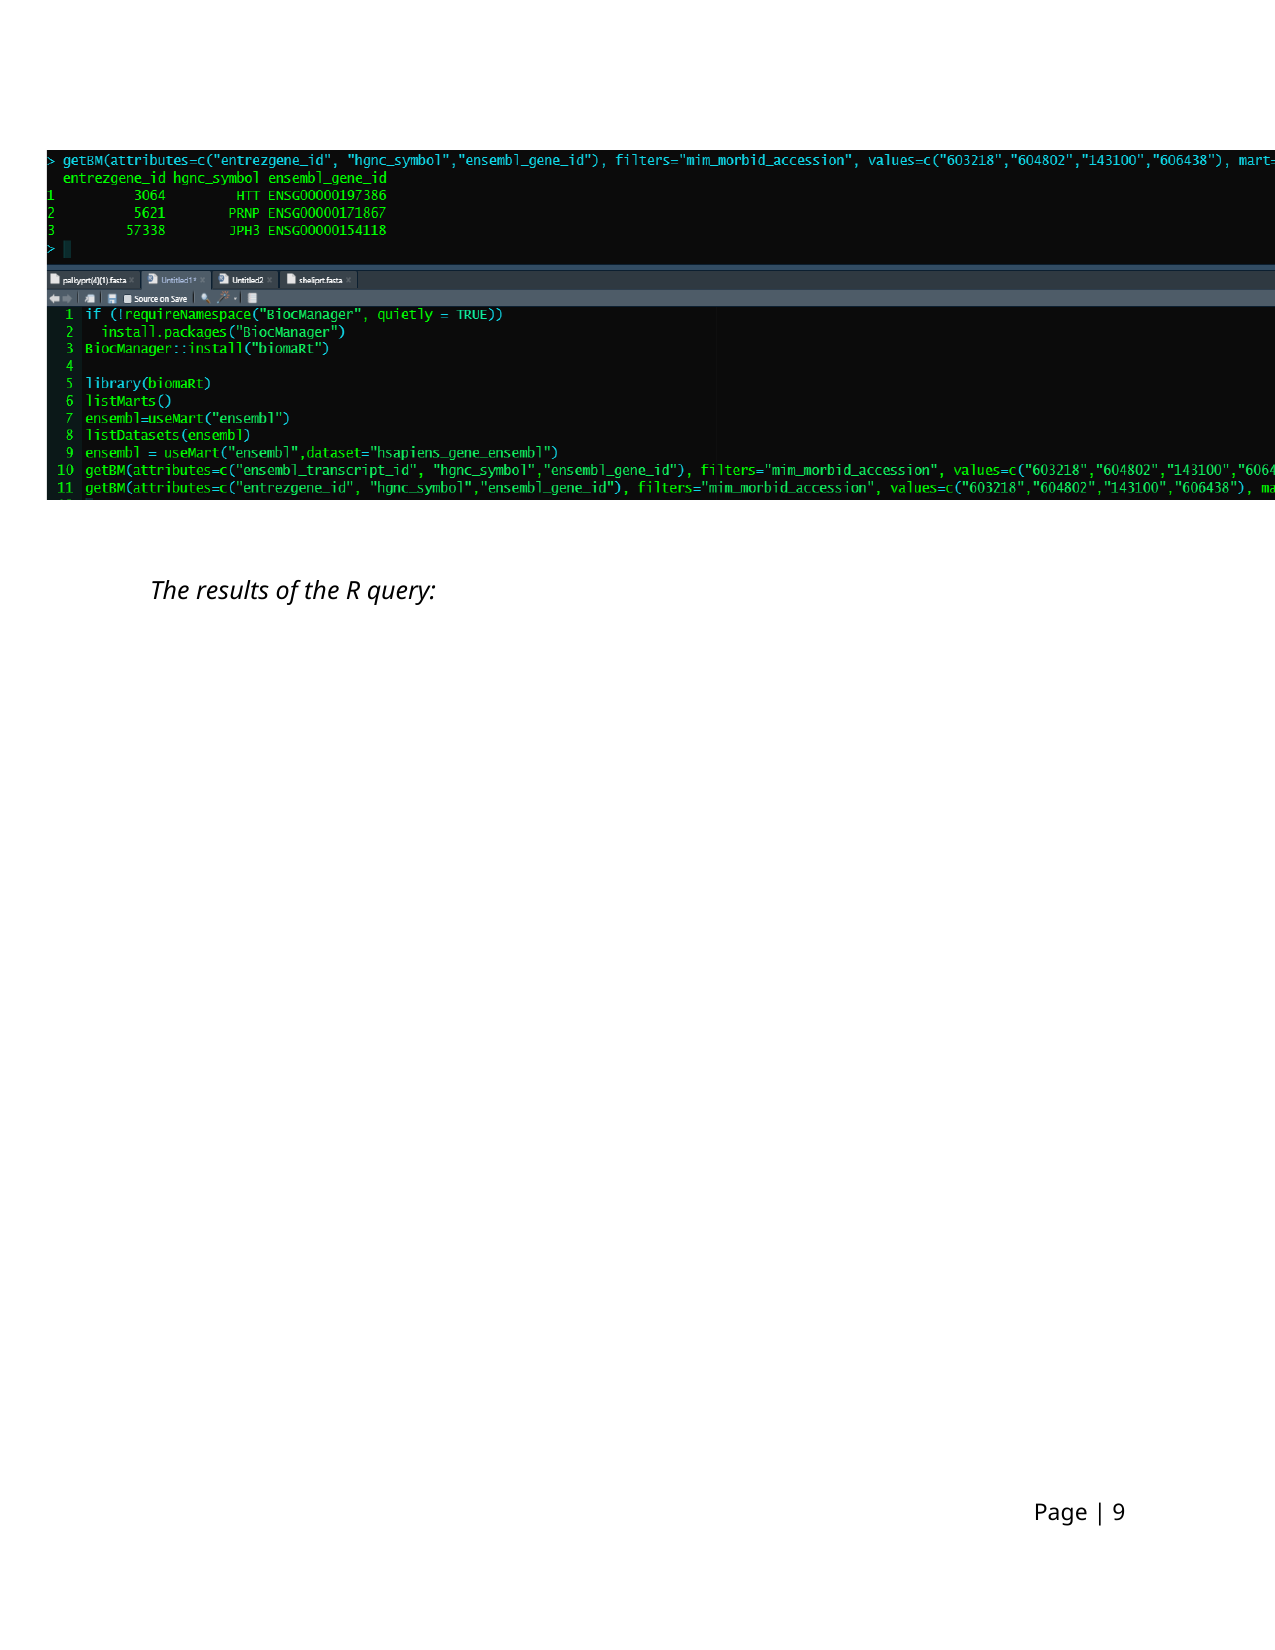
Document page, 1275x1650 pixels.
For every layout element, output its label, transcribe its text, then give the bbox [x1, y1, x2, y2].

text The results of the R query: [150, 573, 1125, 607]
picture [46, 150, 1275, 500]
